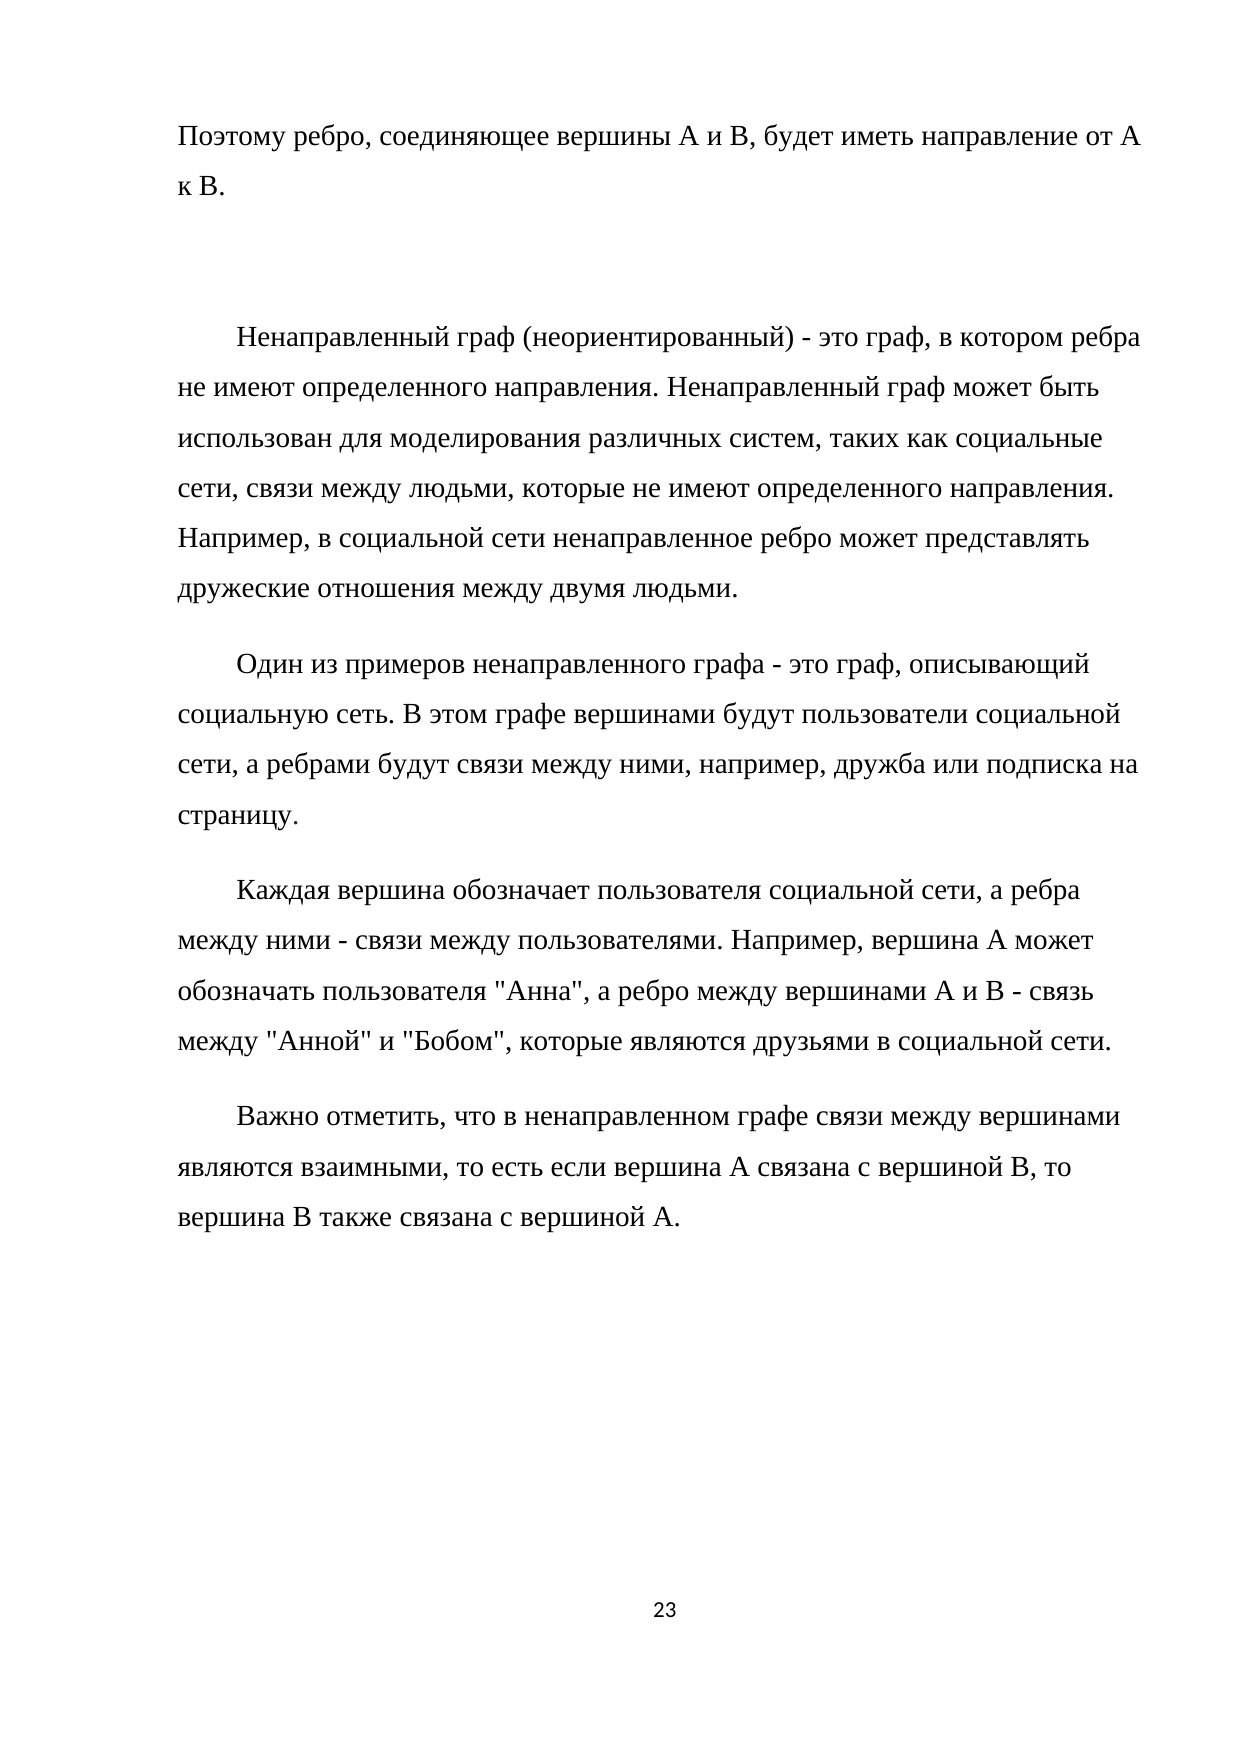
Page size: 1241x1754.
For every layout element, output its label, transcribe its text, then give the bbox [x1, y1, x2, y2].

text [177, 118, 1152, 202]
text Каждая вершина обозначает пользователя социальной сети, а ребра между ними - связи между пользователями. Например, вершина A может обозначать пользователя "Анна", а ребро между вершинами A и B - связь между "Анной" и "Бобом", которые являются друзьями в социальной сети. [177, 872, 1152, 1057]
text Ненаправленный граф (неориентированный) - это граф, в котором ребра не имеют определенного направления. Ненаправленный граф может быть использован для моделирования различных систем, таких как социальные сети, связи между людьми, которые не имеют определенного направления. Например, в социальной сети ненаправленное ребро может представлять дружеские отношения между двумя людьми. [177, 319, 1152, 604]
text Один из примеров ненаправленного графа - это граф, описывающий социальную сеть. В этом графе вершинами будут пользователи социальной сети, а ребрами будут связи между ними, например, дружба или подписка на страницу. [177, 646, 1152, 830]
text Важно отметить, что в ненаправленном графе связи между вершинами являются взаимными, то есть если вершина A связана с вершиной B, то вершина B также связана с вершиной A. [177, 1098, 1152, 1233]
